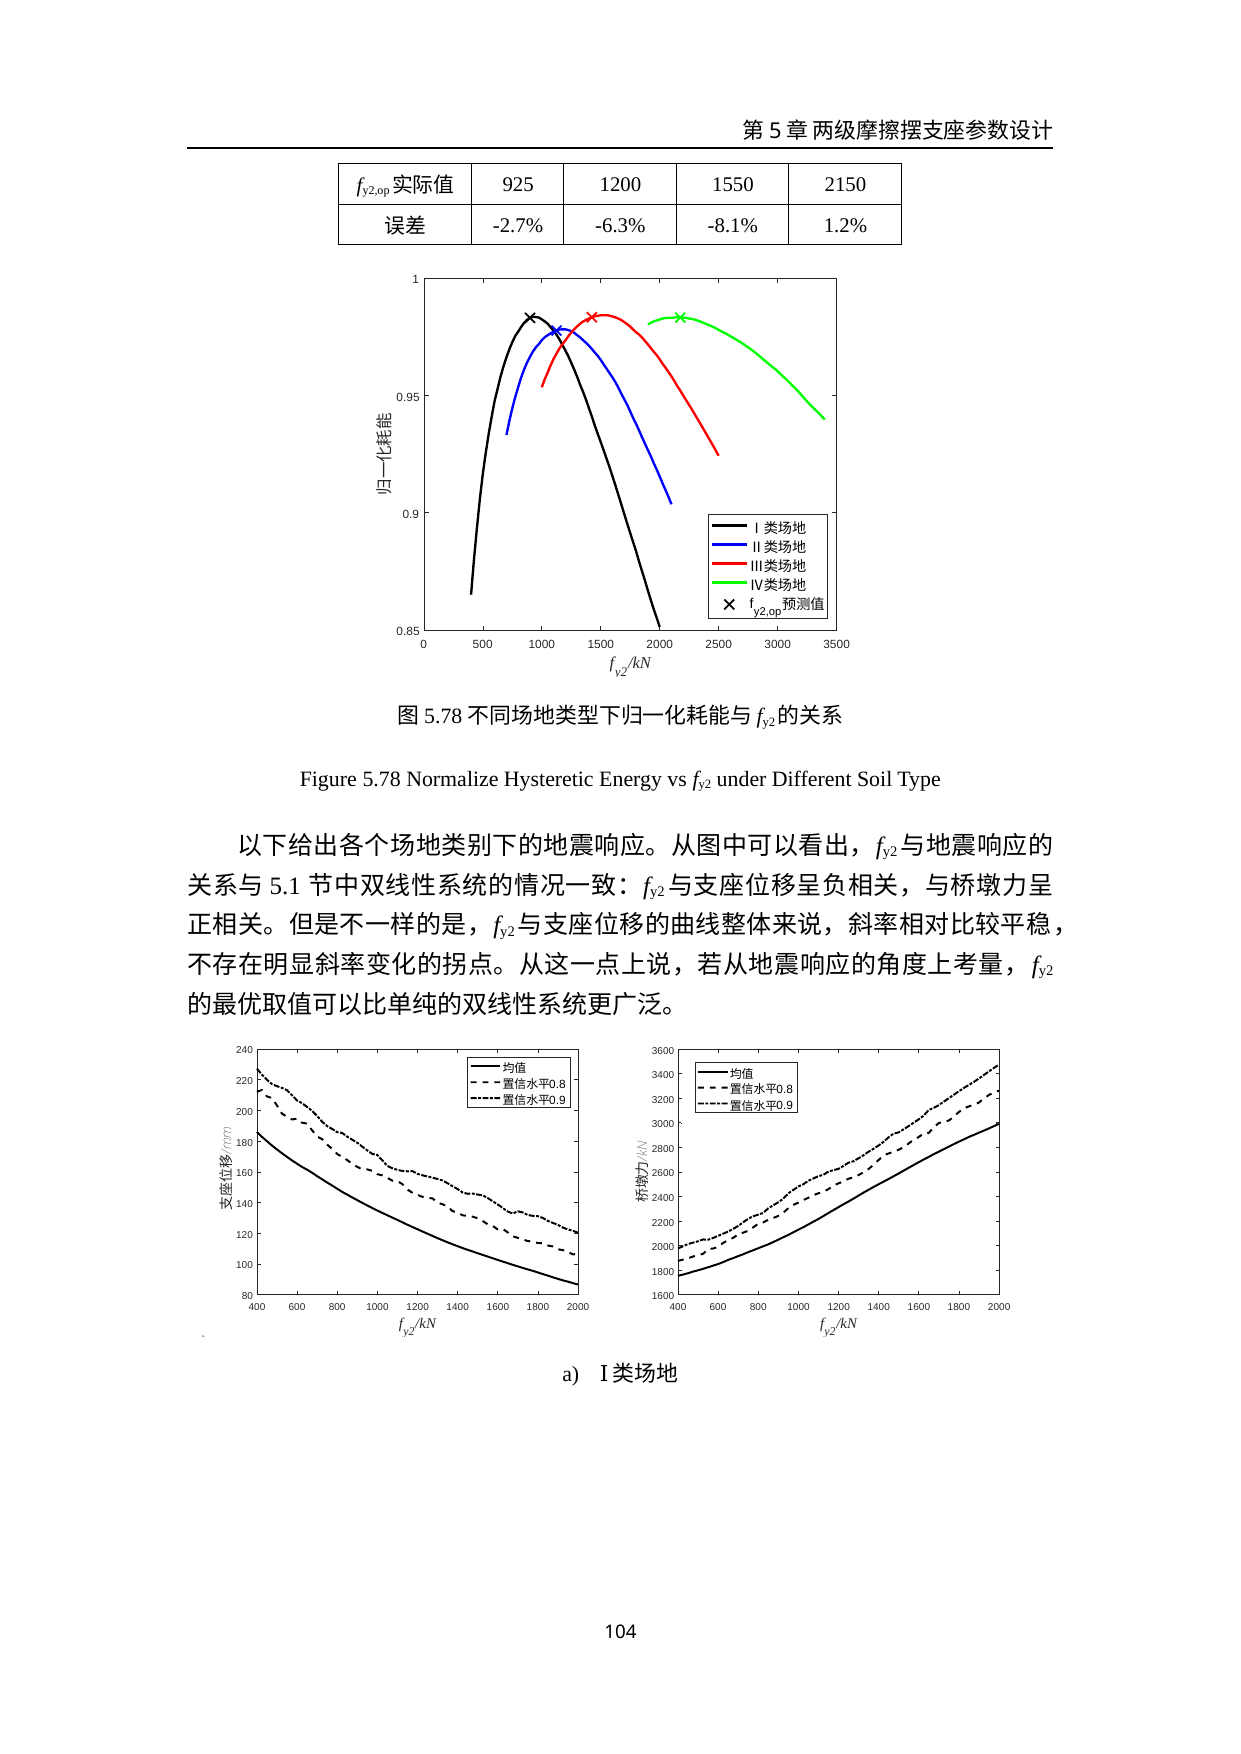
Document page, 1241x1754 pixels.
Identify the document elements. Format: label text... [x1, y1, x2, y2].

table_cell 1200 [564, 164, 676, 204]
text Figure . Normalize Hysteretic Energy vs fy2 under Different Soil Type [187, 759, 1053, 799]
list Ⅰ类场地 [187, 1352, 1053, 1392]
table_cell -8.1% [677, 205, 788, 244]
table_cell 925 [472, 164, 563, 204]
table_cell 2150 [789, 164, 901, 204]
table_cell 1550 [677, 164, 788, 204]
table_cell -6.3% [564, 205, 676, 244]
text 以下给出各个场地类别下的地震响应。从图中可以看出，fy2与地震响应的关系与5.1 节中双线性系统的情况一致：fy2与支座位移呈负相关，与桥墩力呈正相关。但是不一样的是，fy2与支座位移的曲线整体来说，斜率相对比较平稳，不存在明显斜率变化的拐点。从这一点上说，若从地震响应的角度上考量，fy2的最优取值可以比单纯的双线性系统更广泛。 [187, 824, 1053, 1022]
table_cell fy2,op实际值 [339, 164, 471, 204]
table_cell 误差 [339, 205, 471, 244]
table_cell -2.7% [472, 205, 563, 244]
table_cell 1.2% [789, 205, 901, 244]
